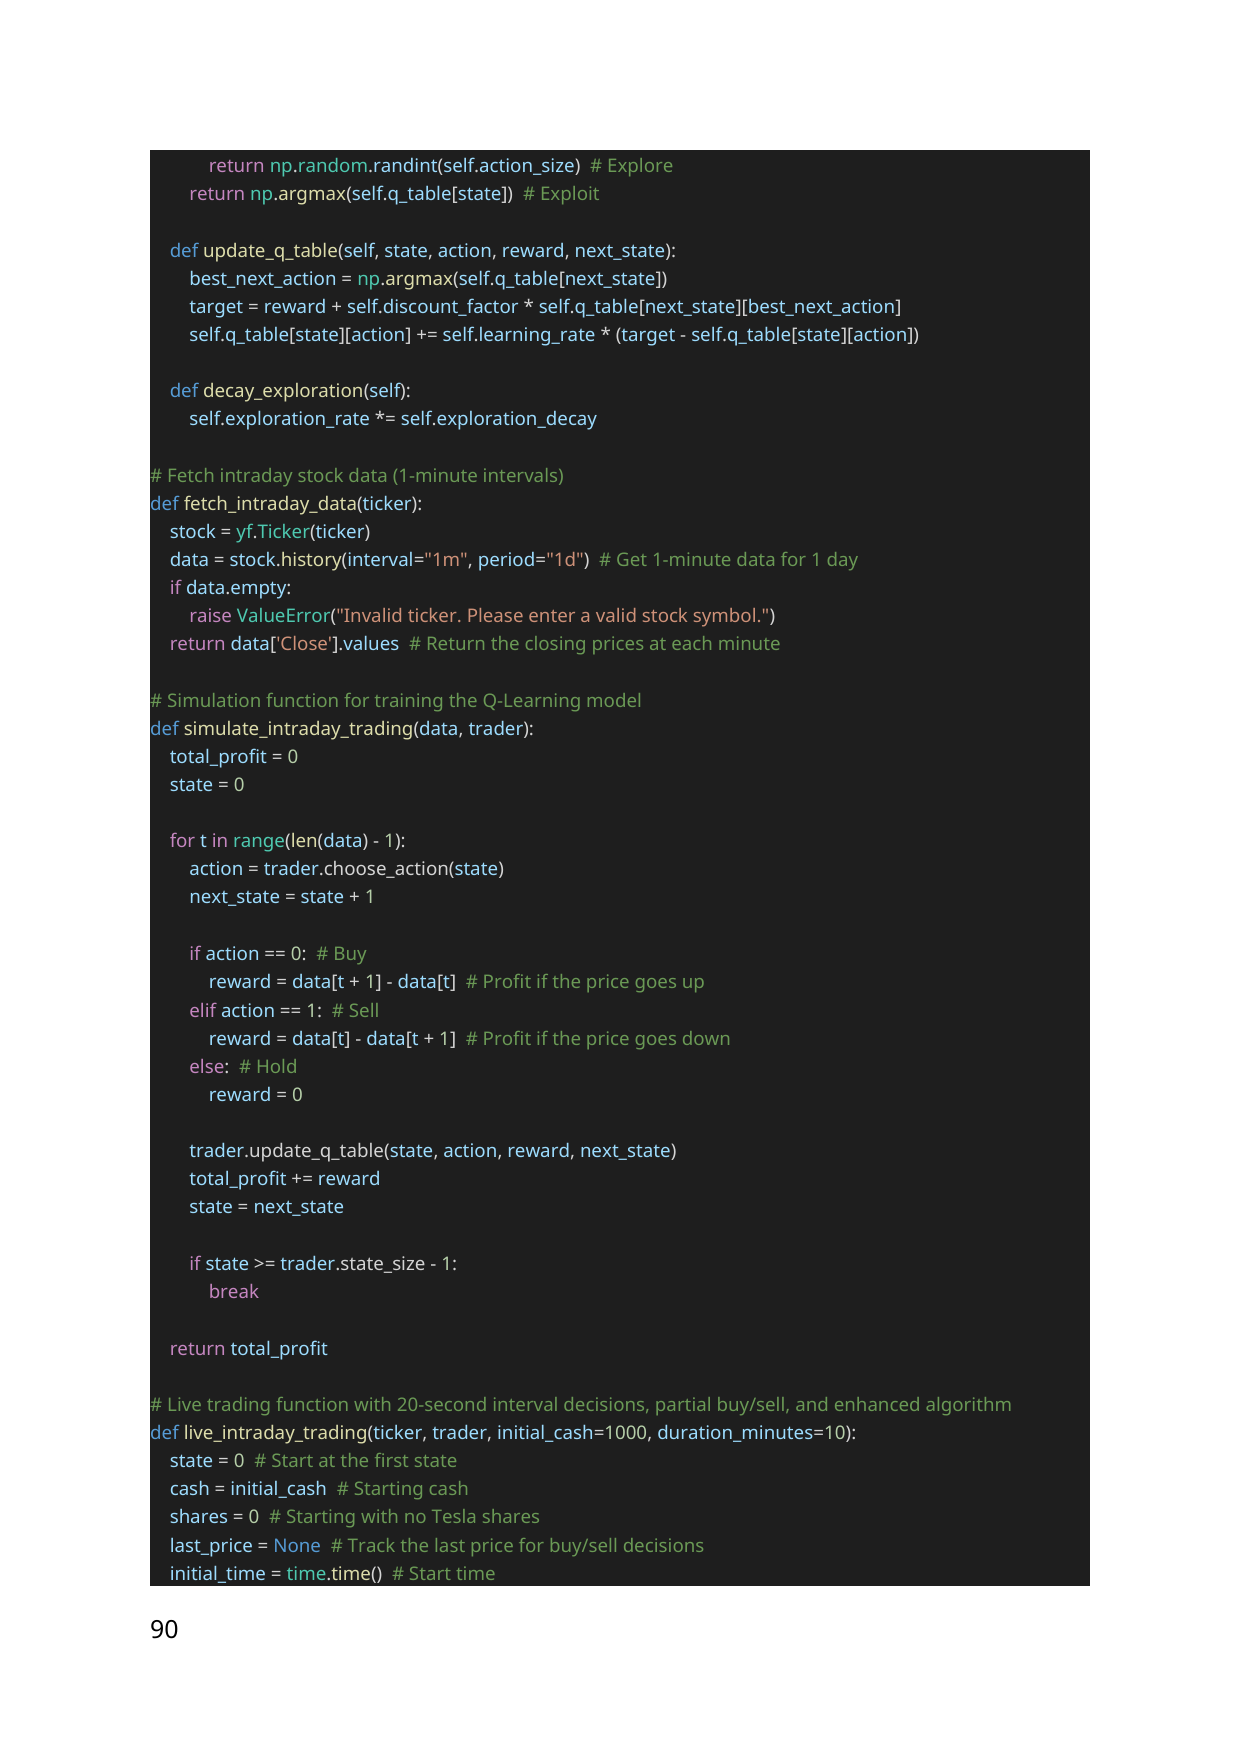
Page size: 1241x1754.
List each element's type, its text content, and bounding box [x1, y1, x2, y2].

text state = next_state [150, 1191, 1090, 1219]
text return np.random.randint(self.action_size) # Explore [150, 150, 1090, 178]
text target = reward + self.discount_factor * self.q_table[next_state][best_next_action] [150, 291, 1090, 319]
text best_next_action = np.argmax(self.q_table[next_state]) [150, 262, 1090, 291]
text # Simulation function for training the Q-Learning model [150, 684, 1090, 712]
text if data.empty: [150, 572, 1090, 600]
text # Fetch intraday stock data (1-minute intervals) [150, 459, 1090, 487]
text total_profit += reward [150, 1163, 1090, 1191]
text self.q_table[state][action] += self.learning_rate * (target - self.q_table[state][action]) [150, 319, 1090, 347]
text stock = yf.Ticker(ticker) [150, 516, 1090, 544]
text shares = 0 # Starting with no Tesla shares [150, 1501, 1090, 1529]
text def live_intraday_trading(ticker, trader, initial_cash=1000, duration_minutes=10): [150, 1417, 1090, 1445]
text elif action == 1: # Sell [150, 994, 1090, 1022]
text def fetch_intraday_data(ticker): [150, 487, 1090, 516]
text for t in range(len(data) - 1): [150, 825, 1090, 853]
text initial_time = time.time() # Start time [150, 1557, 1090, 1586]
text state = 0 [150, 769, 1090, 797]
text def simulate_intraday_trading(data, trader): [150, 712, 1090, 741]
text # Live trading function with 20-second interval decisions, partial buy/sell, and enhanced algorithm [150, 1389, 1090, 1417]
text next_state = state + 1 [150, 881, 1090, 909]
text else: # Hold [150, 1051, 1090, 1079]
text cash = initial_cash # Starting cash [150, 1473, 1090, 1501]
text reward = data[t + 1] - data[t] # Profit if the price goes up [150, 966, 1090, 994]
text def update_q_table(self, state, action, reward, next_state): [150, 234, 1090, 262]
text def decay_exploration(self): [150, 375, 1090, 403]
text state = 0 # Start at the first state [150, 1445, 1090, 1473]
text trader.update_q_table(state, action, reward, next_state) [150, 1135, 1090, 1163]
text break [150, 1276, 1090, 1304]
text return data['Close'].values # Return the closing prices at each minute [150, 628, 1090, 656]
text action = trader.choose_action(state) [150, 853, 1090, 881]
text total_profit = 0 [150, 741, 1090, 769]
text self.exploration_rate *= self.exploration_decay [150, 403, 1090, 431]
text last_price = None # Track the last price for buy/sell decisions [150, 1529, 1090, 1557]
text data = stock.history(interval="1m", period="1d") # Get 1-minute data for 1 day [150, 544, 1090, 572]
text if state >= trader.state_size - 1: [150, 1248, 1090, 1276]
text if action == 0: # Buy [150, 938, 1090, 966]
text reward = data[t] - data[t + 1] # Profit if the price goes down [150, 1022, 1090, 1051]
text raise ValueError("Invalid ticker. Please enter a valid stock symbol.") [150, 600, 1090, 628]
text return total_profit [150, 1332, 1090, 1361]
text return np.argmax(self.q_table[state]) # Exploit [150, 178, 1090, 206]
text reward = 0 [150, 1079, 1090, 1107]
